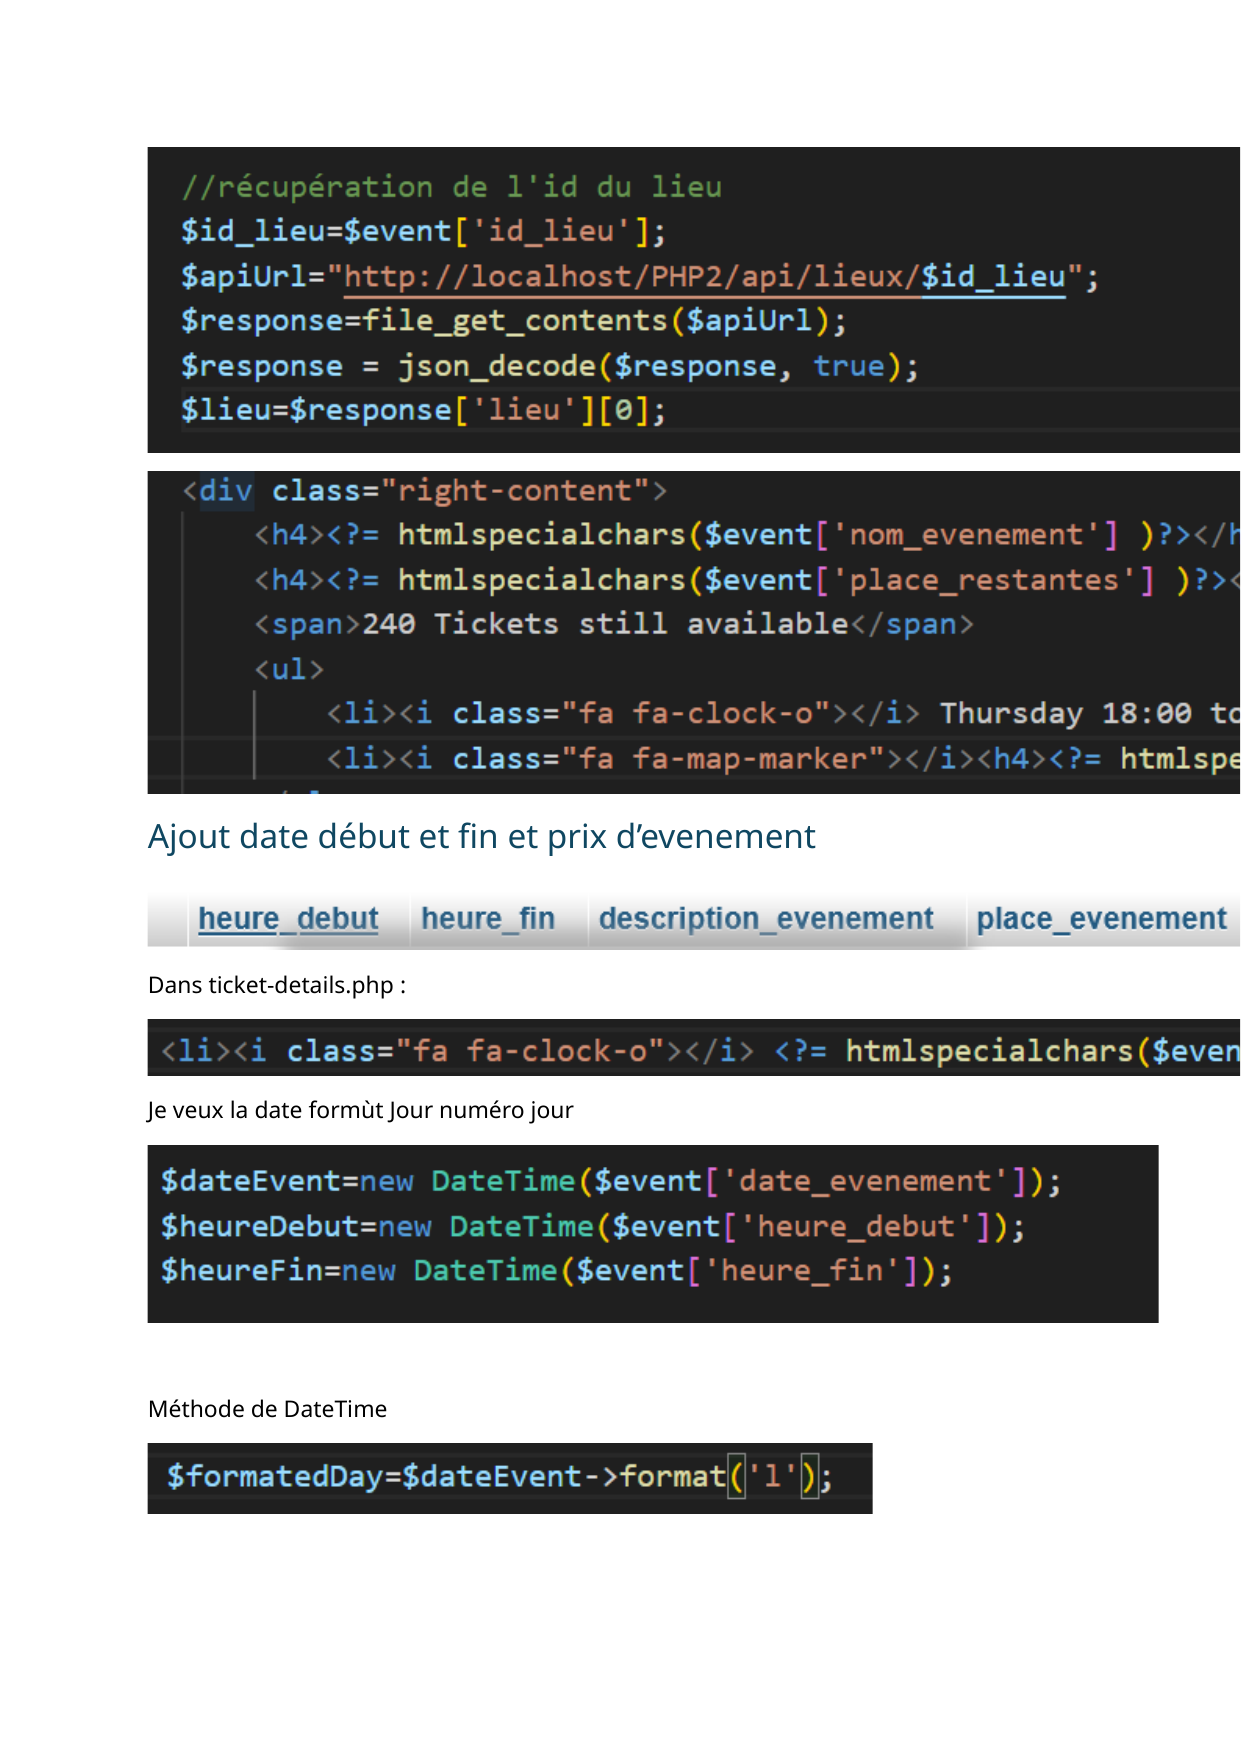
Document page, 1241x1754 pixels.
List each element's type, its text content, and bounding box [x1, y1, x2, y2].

picture [147, 1019, 1241, 1076]
subtitle Ajout date début et fin et prix d’evenement [148, 812, 1093, 858]
text Je veux la date formùt Jour numéro jour [148, 1094, 1093, 1126]
picture [147, 1443, 873, 1514]
text Méthode de DateTime [148, 1393, 1093, 1424]
picture [147, 1145, 1159, 1323]
picture [147, 869, 1241, 950]
picture [147, 471, 1241, 794]
text Dans ticket-details.php : [148, 969, 1093, 1000]
picture [147, 147, 1241, 453]
